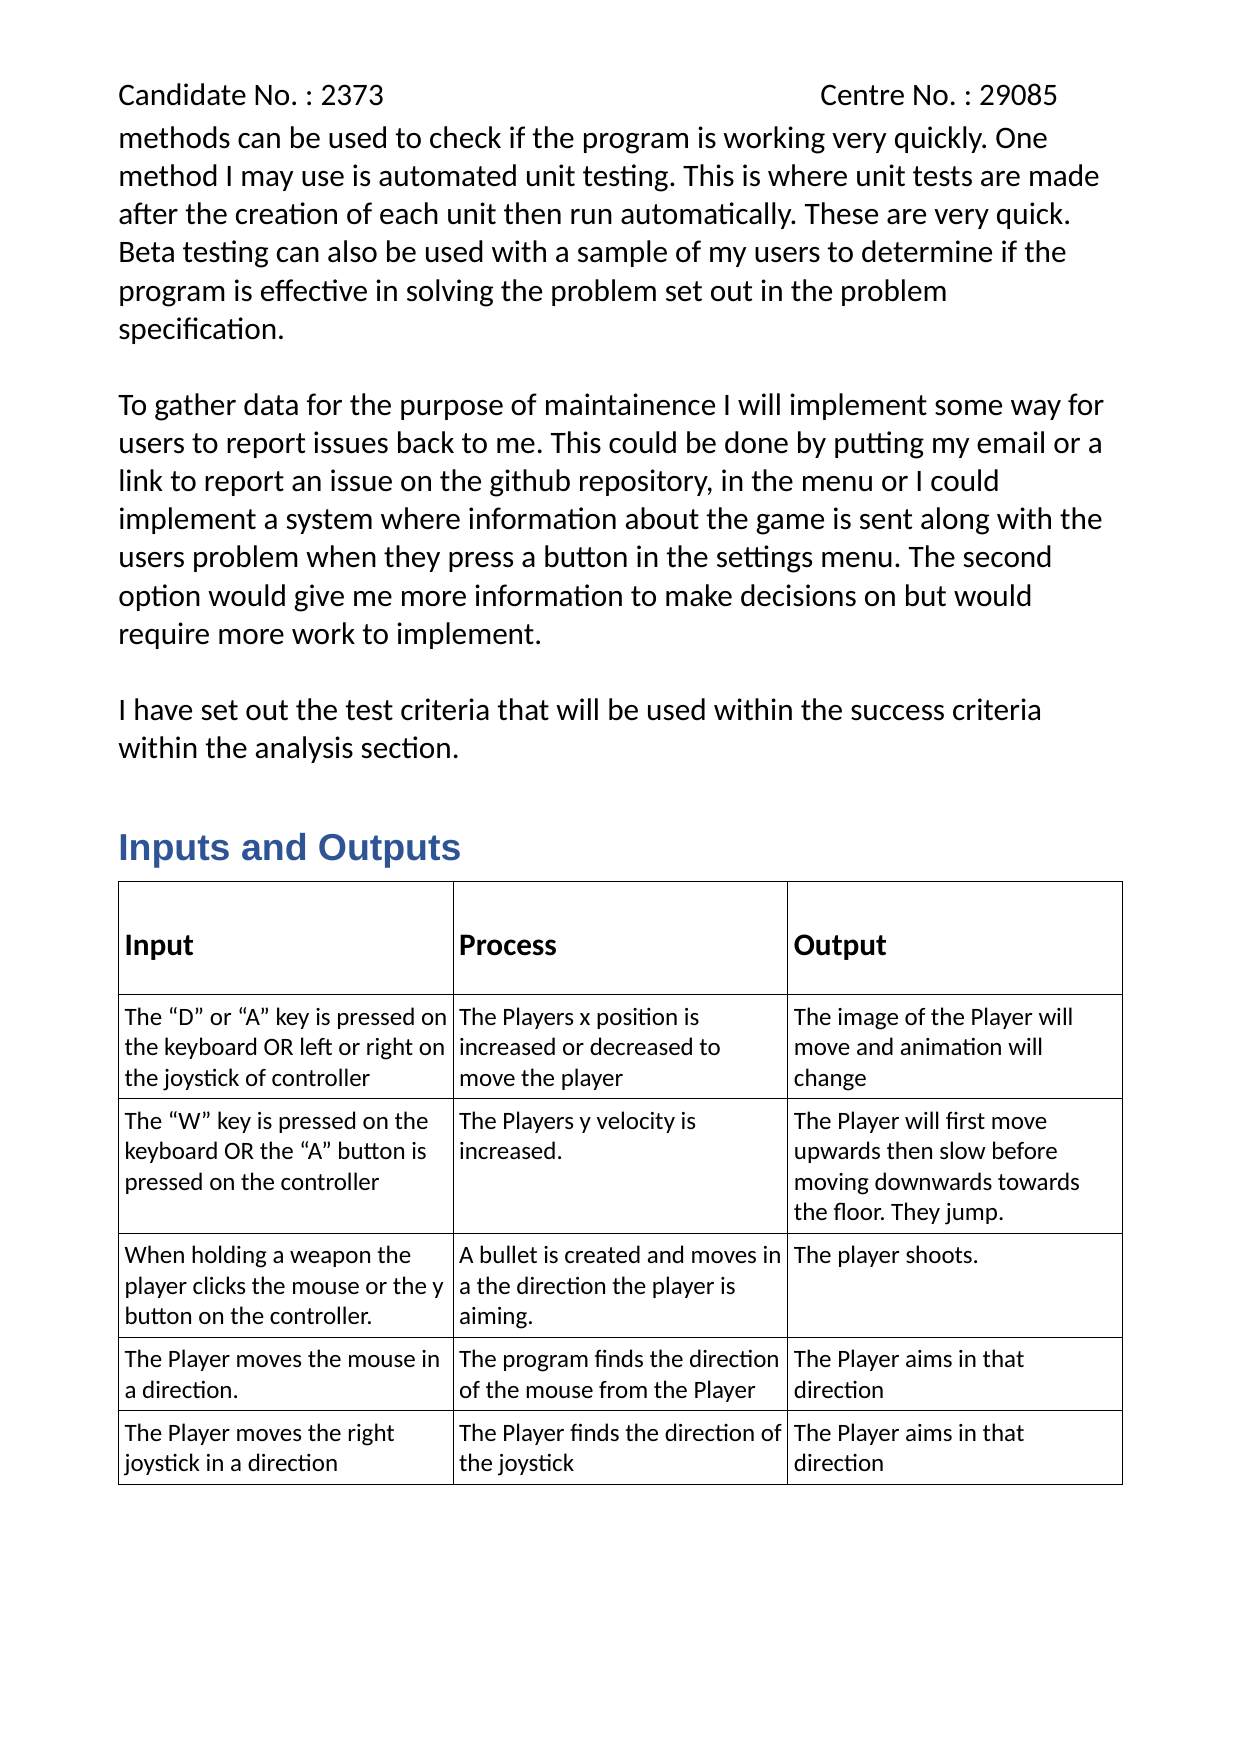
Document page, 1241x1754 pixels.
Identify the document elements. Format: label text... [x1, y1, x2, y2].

table_cell The Players x position is increased or decreased to move the player [454, 995, 787, 1098]
table_cell The “D” or “A” key is pressed on the keyboard OR left or right on the joystick of controller [119, 995, 453, 1098]
table_cell The Player aims in that direction [788, 1338, 1122, 1410]
text To gather data for the purpose of maintainence I will implement some way for users to report issues back to me. This could be done by putting my email or a link to report an issue on the github repository, in the menu or I could implement a system where information about the game is sent along with the users problem when they press a button in the settings menu. The second option would give me more information to make decisions on but would require more work to implement. [118, 385, 1122, 652]
table_header Input [119, 882, 453, 994]
table_cell The Player moves the mouse in a direction. [119, 1338, 453, 1410]
table_cell The image of the Player will move and animation will change [788, 995, 1122, 1098]
table_cell The Player finds the direction of the joystick [454, 1411, 787, 1484]
table_cell The Player will first move upwards then slow before moving downwards towards the floor. They jump. [788, 1099, 1122, 1233]
table_cell The player shoots. [788, 1234, 1122, 1337]
table_header Output [788, 882, 1122, 994]
table_cell The Player aims in that direction [788, 1411, 1122, 1484]
subtitle Inputs and Outputs [118, 825, 1122, 868]
table_cell The Players y velocity is increased. [454, 1099, 787, 1233]
table_cell The program finds the direction of the mouse from the Player [454, 1338, 787, 1410]
table_cell A bullet is created and moves in a the direction the player is aiming. [454, 1234, 787, 1337]
table_cell The Player moves the right joystick in a direction [119, 1411, 453, 1484]
table_cell When holding a weapon the player clicks the mouse or the y button on the controller. [119, 1234, 453, 1337]
table_header Process [454, 882, 787, 994]
text I have set out the test criteria that will be used within the success criteria within the analysis section. [118, 690, 1122, 766]
table_cell The “W” key is pressed on the keyboard OR the “A” button is pressed on the controller [119, 1099, 453, 1233]
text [118, 118, 1122, 347]
